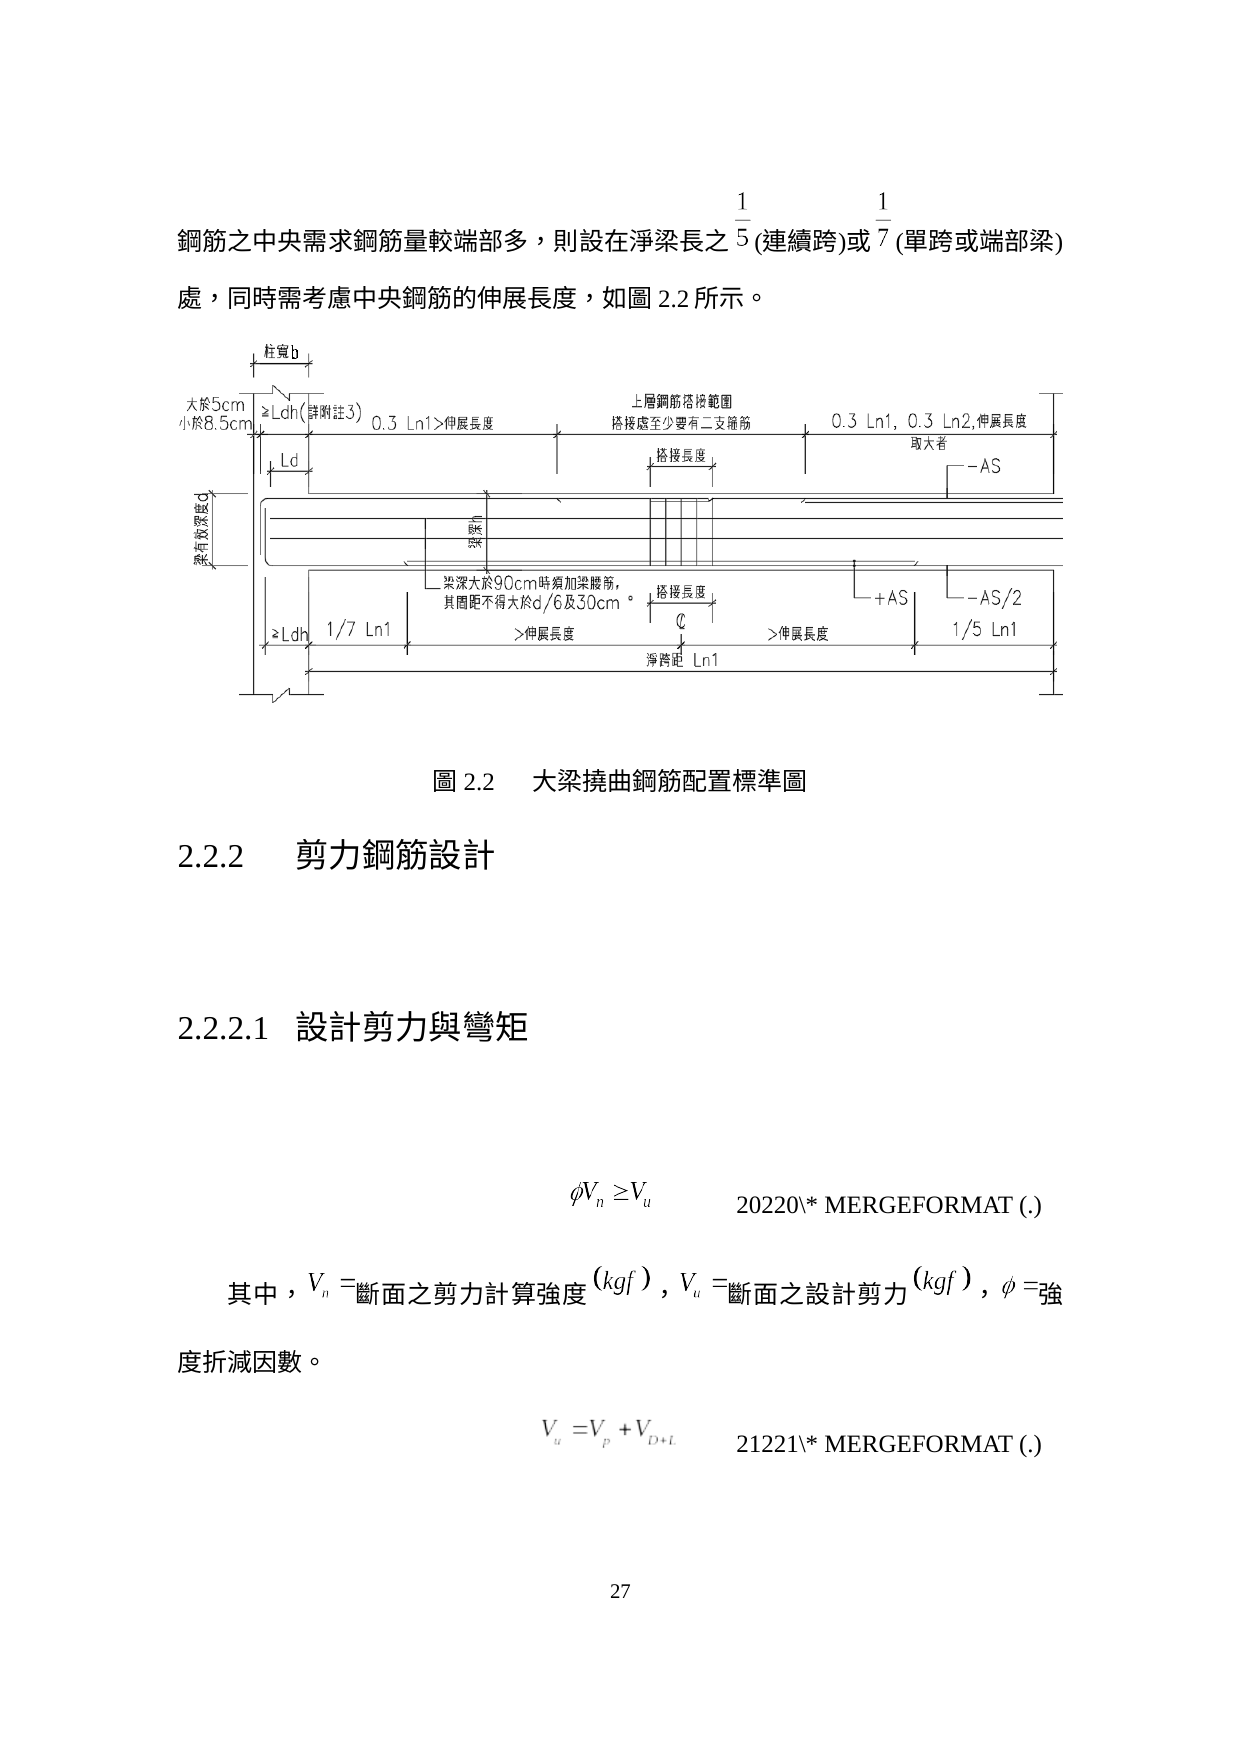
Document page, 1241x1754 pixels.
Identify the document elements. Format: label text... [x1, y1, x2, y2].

text 圖 2.2 大梁撓曲鋼筋配置標準圖 [177, 760, 1063, 798]
subtitle 剪力鋼筋設計 [177, 816, 1063, 891]
picture [177, 333, 1063, 710]
text 其中，斷面之剪力計算強度，斷面之設計剪力，強度折減因數。 [177, 1248, 1063, 1379]
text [177, 184, 1063, 315]
subtitle 設計剪力與彎矩 [177, 987, 1063, 1062]
